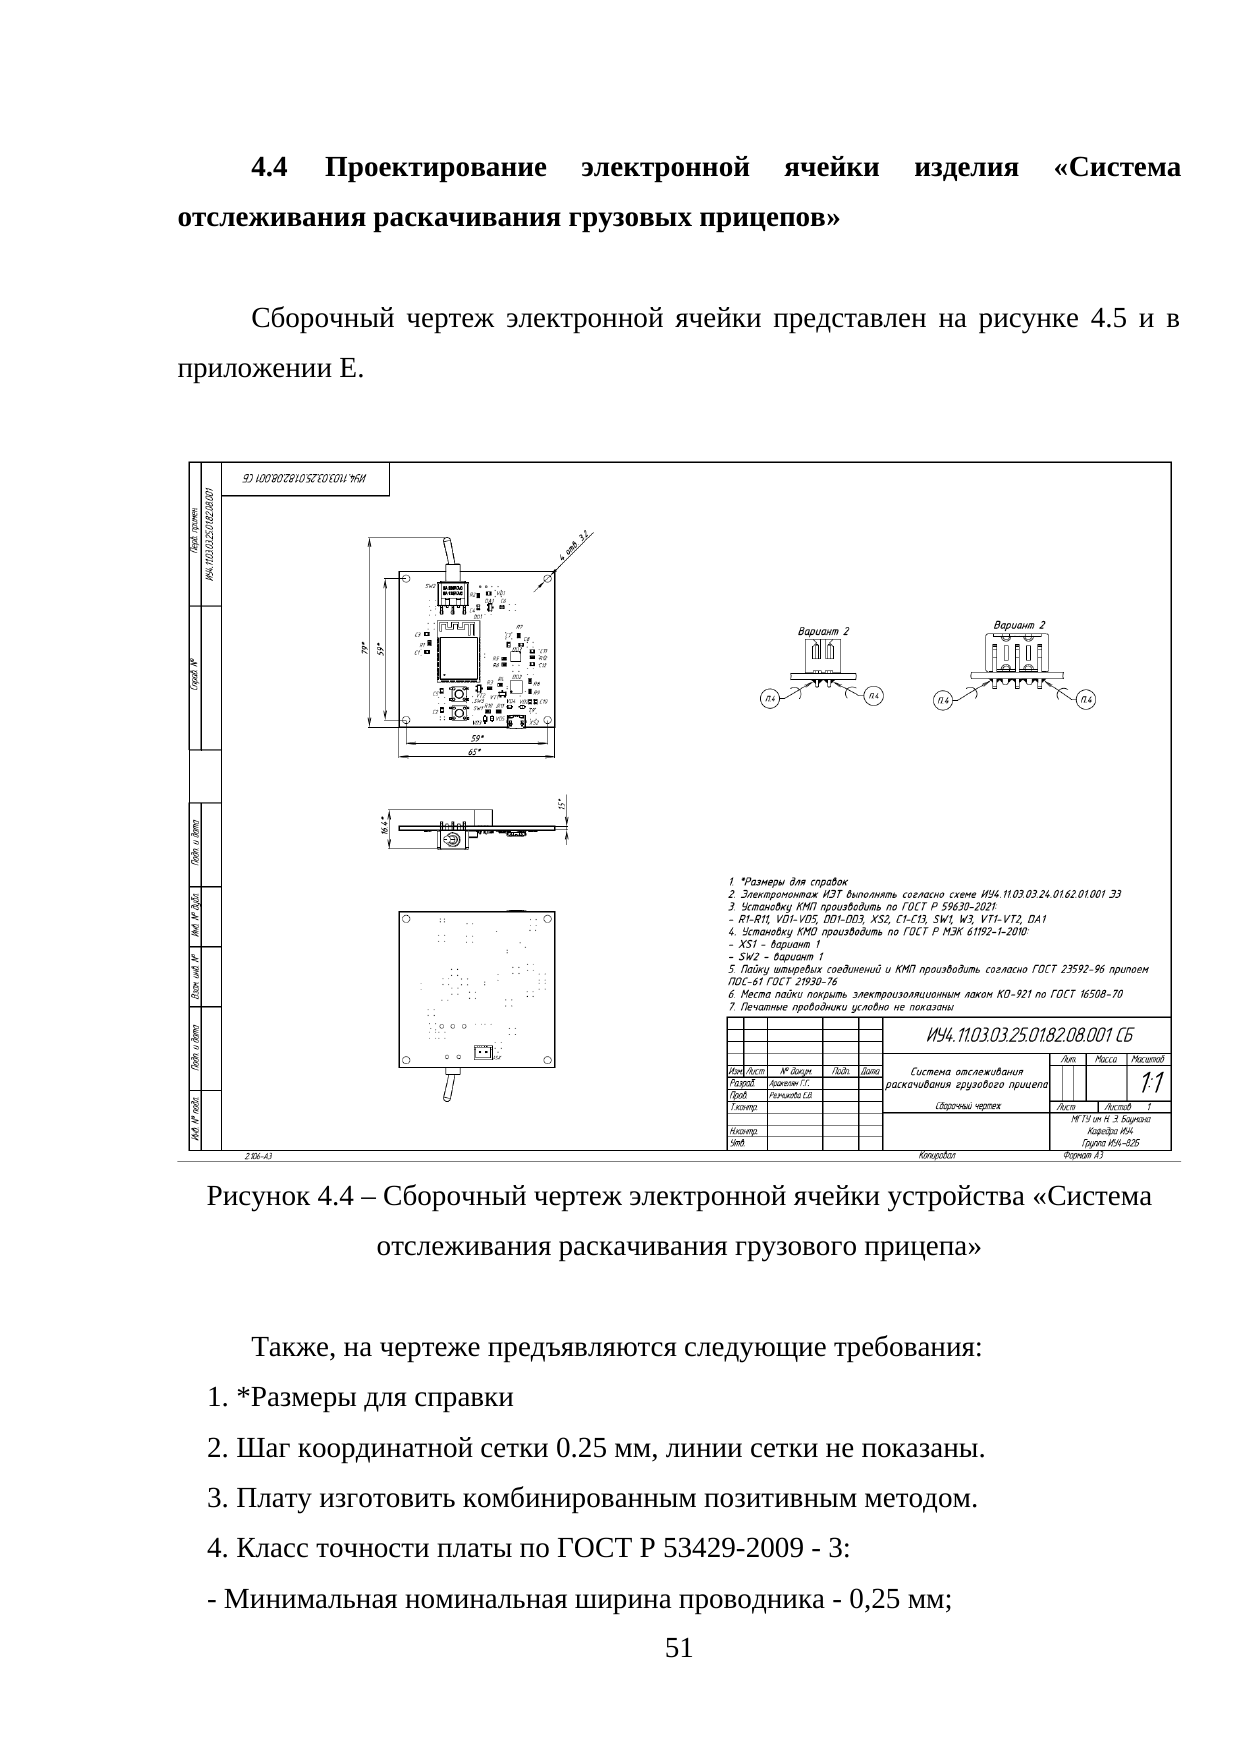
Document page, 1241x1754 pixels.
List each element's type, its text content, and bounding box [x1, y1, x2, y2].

picture [177, 451, 1182, 1162]
list 4. Класс точности платы по ГОСТ Р 53429-2009 - 3: [207, 1530, 1181, 1564]
subtitle 4.4 Проектирование электронной ячейки изделия «Система отслеживания раскачивания грузовых прицепов» [177, 149, 1181, 233]
list 2. Шаг координатной сетки 0.25 мм, линии сетки не показаны. [207, 1430, 1181, 1463]
text Сборочный чертеж электронной ячейки представлен на рисунке 4.5 и в приложении Е. [177, 300, 1181, 384]
list - Минимальная номинальная ширина проводника - 0,25 мм; [207, 1581, 1181, 1614]
text Также, на чертеже предъявляются следующие требования: [177, 1329, 1181, 1363]
list 1. *Размеры для справки [207, 1379, 1181, 1413]
text Рисунок 4.4 – Сборочный чертеж электронной ячейки устройства «Система отслеживания раскачивания грузового прицепа» [177, 1178, 1181, 1262]
list 3. Плату изготовить комбинированным позитивным методом. [207, 1480, 1181, 1514]
